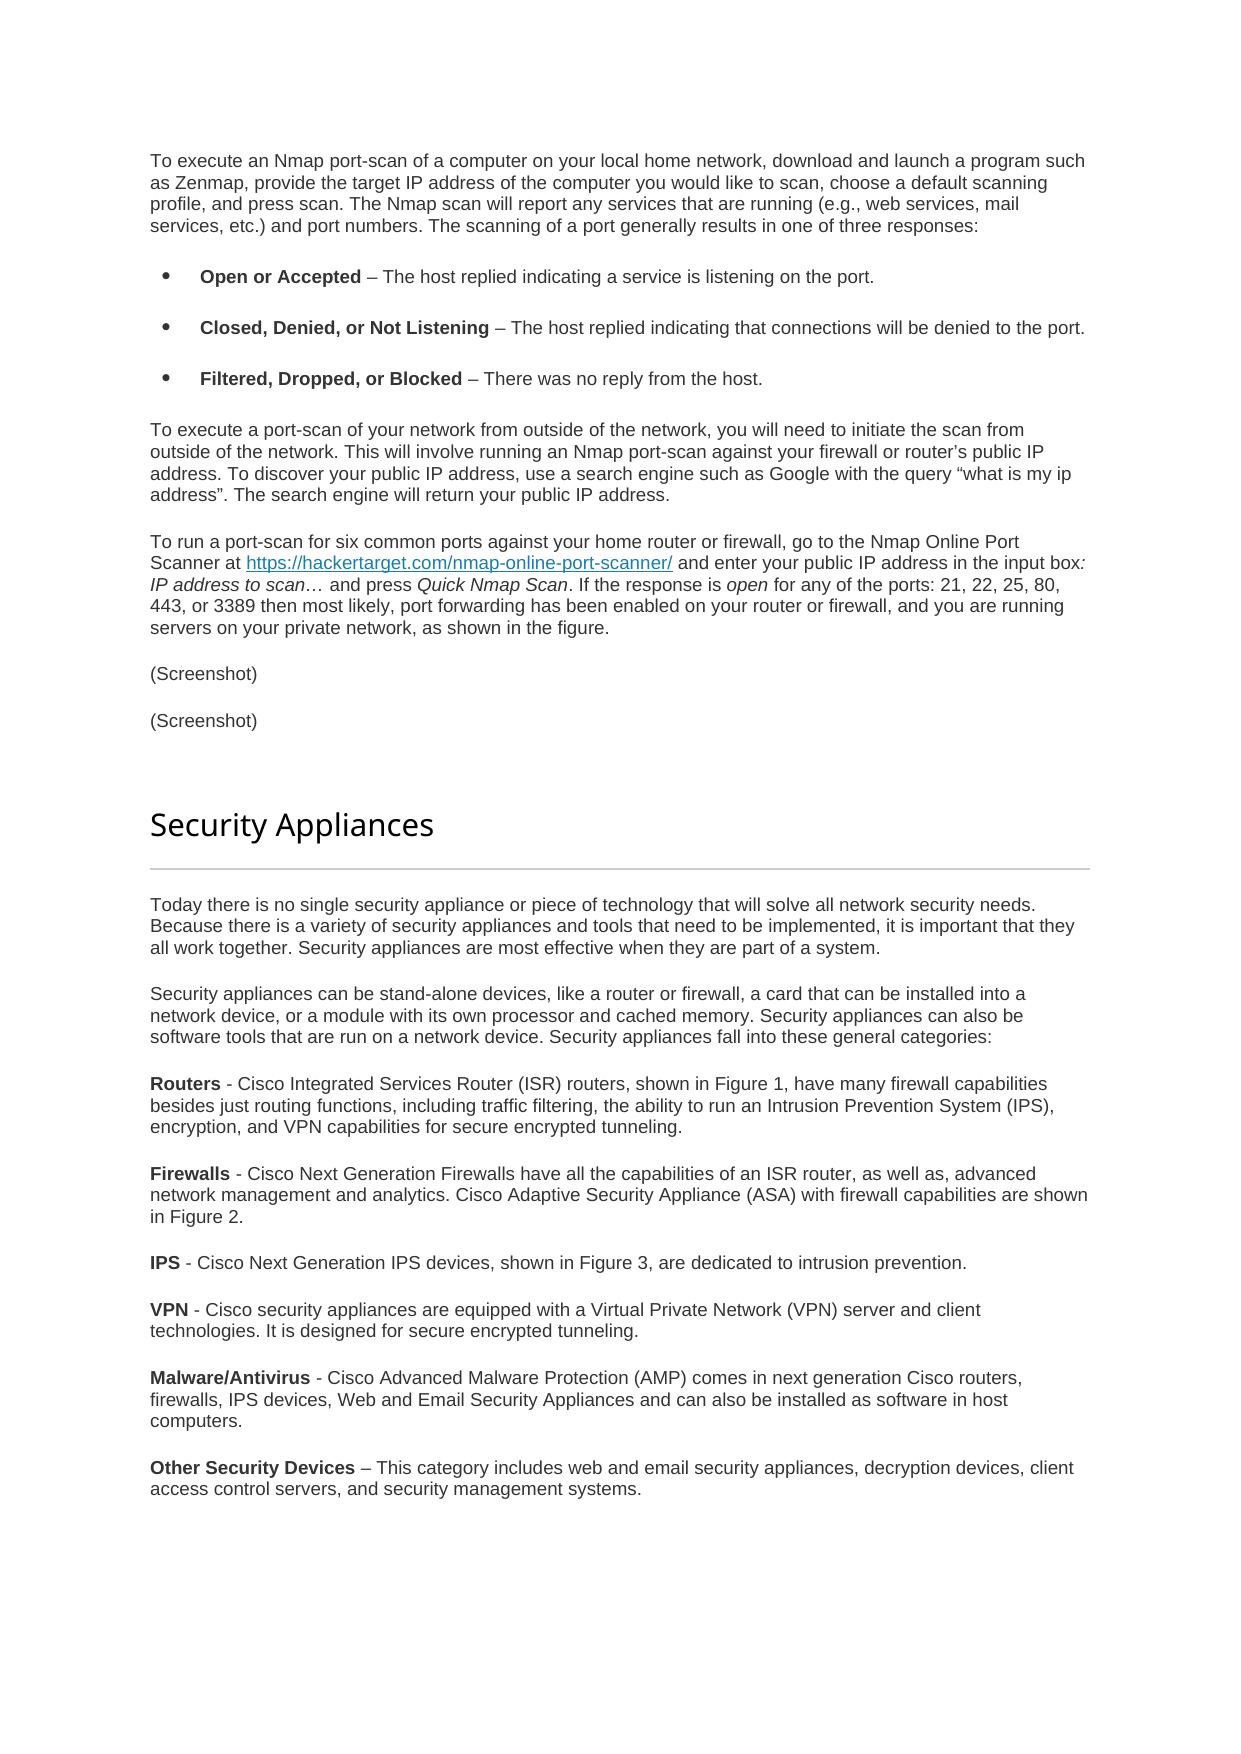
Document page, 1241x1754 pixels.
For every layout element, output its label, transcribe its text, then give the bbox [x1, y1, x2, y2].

text VPN - Cisco security appliances are equipped with a Virtual Private Network (VPN) server and client technologies. It is designed for secure encrypted tunneling. [150, 1299, 1090, 1342]
list Filtered, Dropped, or Blocked – There was no reply from the host. [162, 368, 1090, 390]
text (Screenshot) [150, 663, 1090, 685]
list Open or Accepted – The host replied indicating a service is listening on the port. [162, 265, 1090, 287]
text Routers - Cisco Integrated Services Router (ISR) routers, shown in Figure 1, have many firewall capabilities besides just routing functions, including traffic filtering, the ability to run an Intrusion Prevention System (IPS), encryption, and VPN capabilities for secure encrypted tunneling. [150, 1073, 1090, 1137]
text Firewalls - Cisco Next Generation Firewalls have all the capabilities of an ISR router, as well as, advanced network management and analytics. Cisco Adaptive Security Appliance (ASA) with firewall capabilities are shown in Figure 2. [150, 1162, 1090, 1227]
text To run a port-scan for six common ports against your home router or firewall, go to the Nmap Online Port Scanner at https://hackertarget.com/nmap-online-port-scanner/ and enter your public IP address in the input box: IP address to scan… and press Quick Nmap Scan. If the response is open for any of the ports: 21, 22, 25, 80, 443, or 3389 then most likely, port forwarding has been enabled on your router or firewall, and you are running servers on your private network, as shown in the figure. [150, 530, 1090, 638]
text To execute a port-scan of your network from outside of the network, you will need to initiate the scan from outside of the network. This will involve running an Nmap port-scan against your firewall or router’s public IP address. To discover your public IP address, use a search engine such as Google with the query “what is my ip address”. The search engine will return your public IP address. [150, 419, 1090, 505]
text To execute an Nmap port-scan of a computer on your local home network, download and launch a program such as Zenmap, provide the target IP address of the computer you would like to scan, choose a default scanning profile, and press scan. The Nmap scan will report any services that are running (e.g., web services, mail services, etc.) and port numbers. The scanning of a port generally results in one of three responses: [150, 150, 1090, 236]
text Malware/Antivirus - Cisco Advanced Malware Protection (AMP) comes in next generation Cisco routers, firewalls, IPS devices, Web and Email Security Appliances and can also be installed as software in host computers. [150, 1367, 1090, 1432]
list Closed, Denied, or Not Listening – The host replied indicating that connections will be denied to the port. [162, 317, 1090, 339]
text Other Security Devices – This category includes web and email security appliances, decryption devices, client access control servers, and security management systems. [150, 1457, 1090, 1500]
subtitle Security Appliances [150, 803, 1090, 868]
text Today there is no single security appliance or piece of technology that will solve all network security needs. Because there is a variety of security appliances and tools that need to be implemented, it is important that they all work together. Security appliances are most effective when they are part of a system. [150, 893, 1090, 958]
text Security appliances can be stand-alone devices, like a router or firewall, a card that can be installed into a network device, or a module with its own processor and cached memory. Security appliances can also be software tools that are run on a network device. Security appliances fall into these general categories: [150, 983, 1090, 1048]
text (Screenshot) [150, 710, 1090, 731]
text IPS - Cisco Next Generation IPS devices, shown in Figure 3, are dedicated to intrusion prevention. [150, 1252, 1090, 1274]
